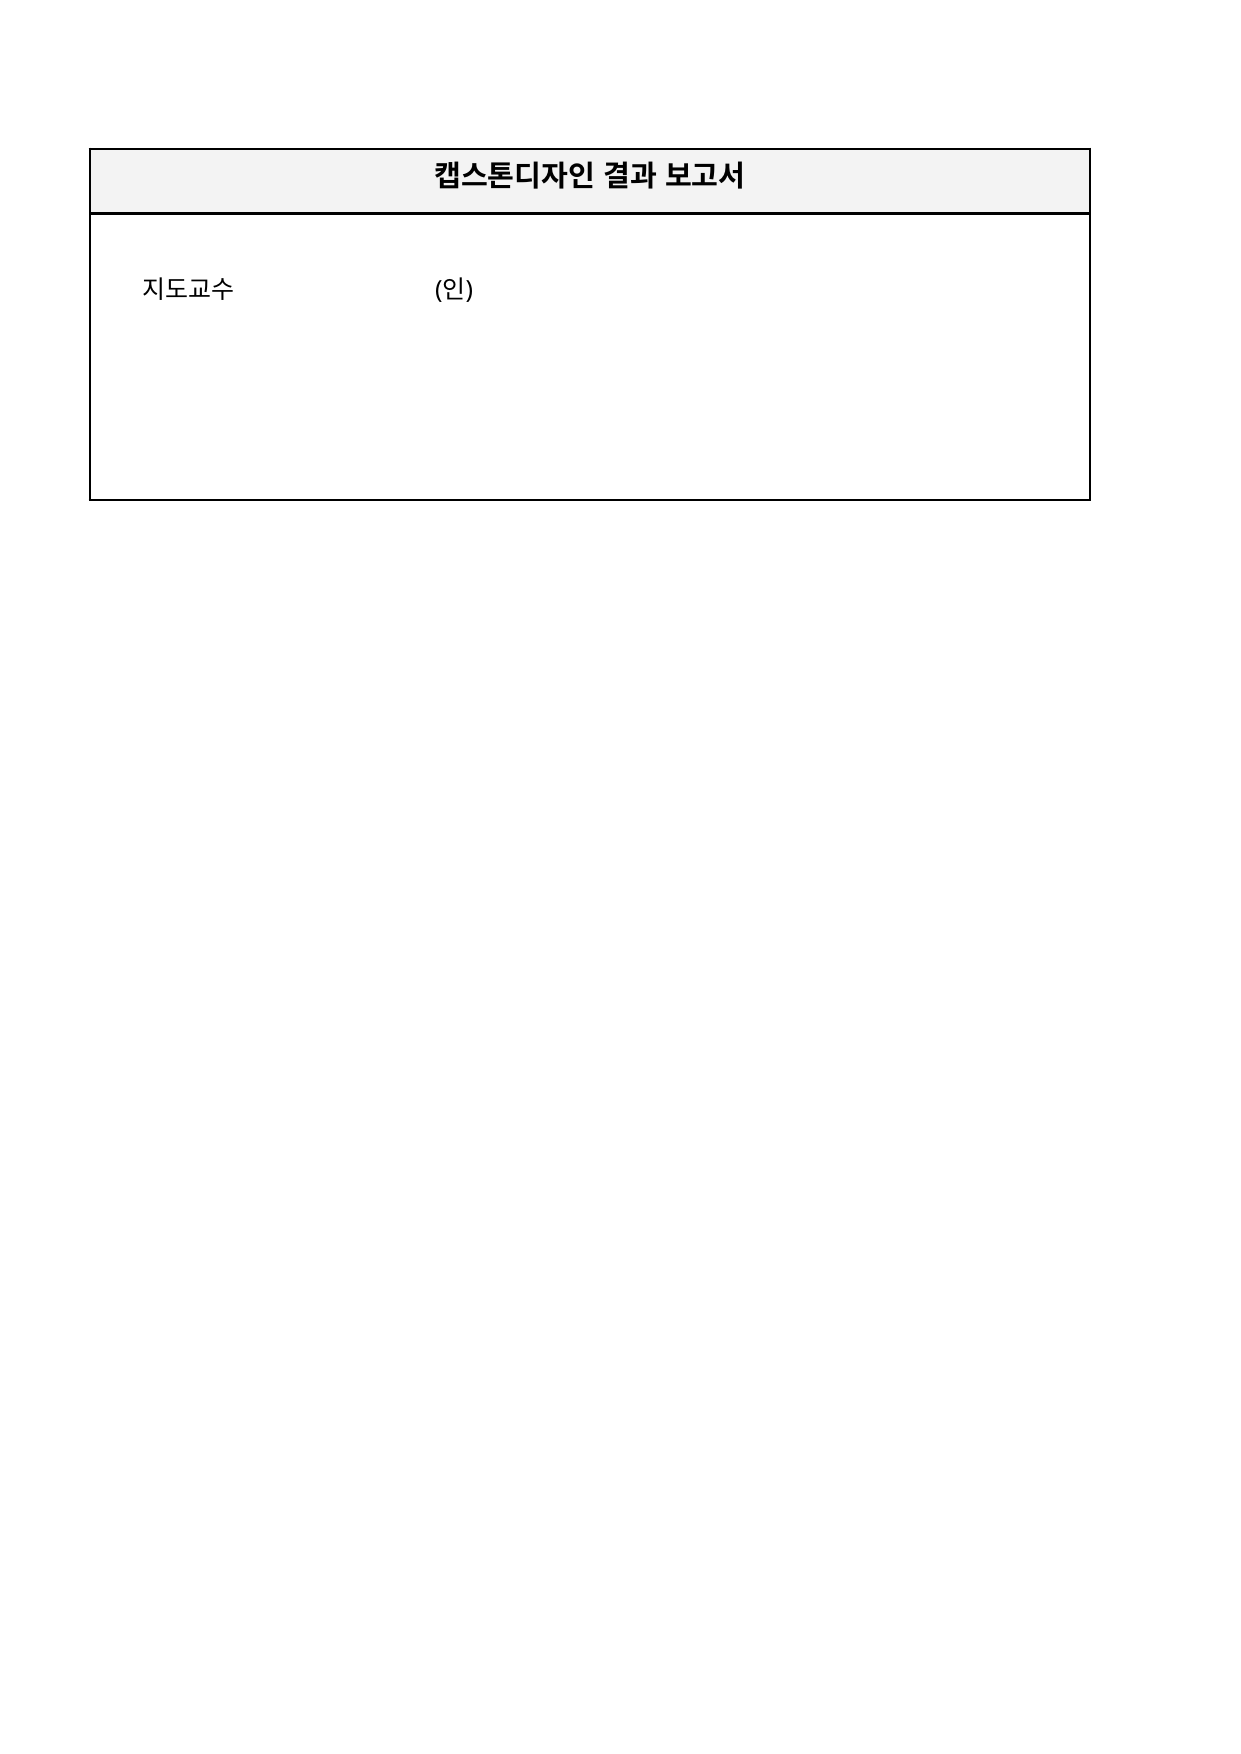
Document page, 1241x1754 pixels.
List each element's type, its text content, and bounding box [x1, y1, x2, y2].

table_cell 20 . . . [91, 215, 1089, 499]
table_header 캡스톤디자인 결과 보고서 [91, 150, 1089, 212]
